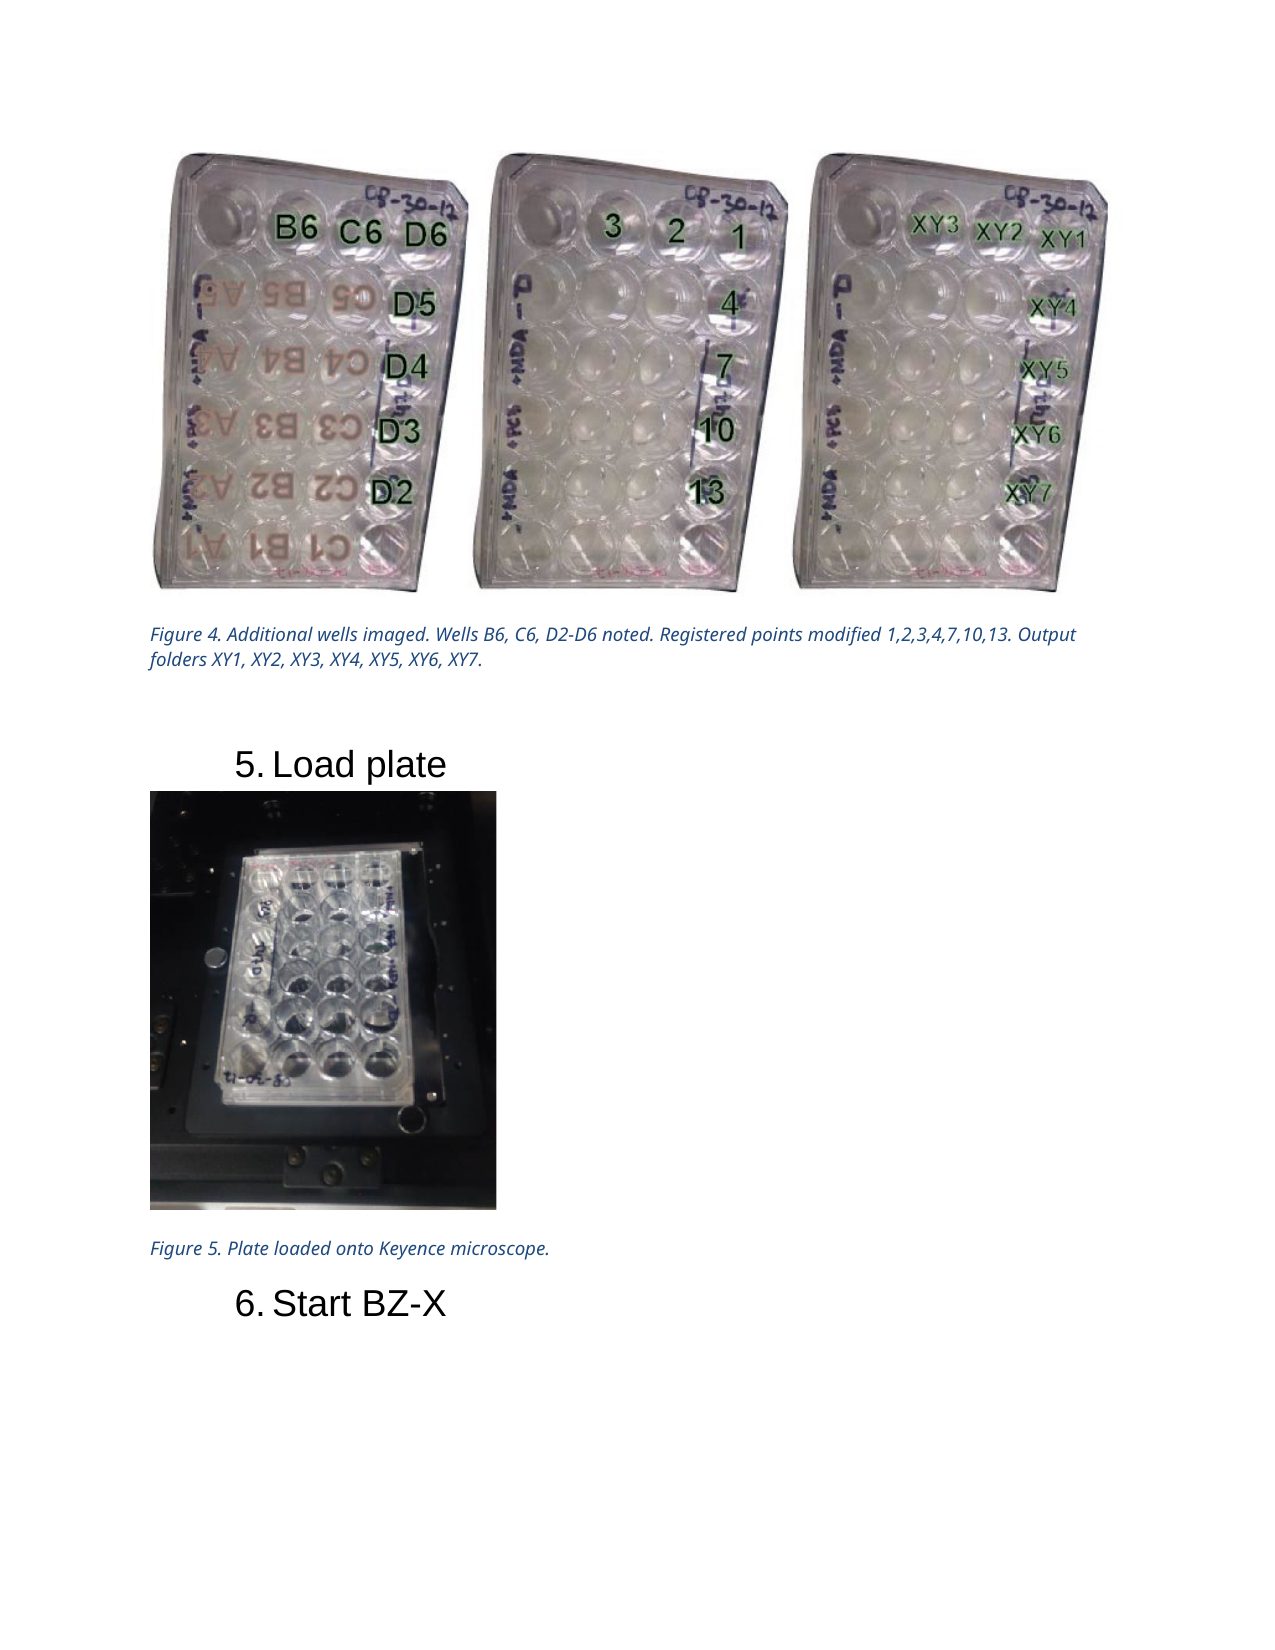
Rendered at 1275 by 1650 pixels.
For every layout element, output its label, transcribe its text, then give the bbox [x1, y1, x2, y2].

list Load plate [234, 742, 1125, 785]
picture [150, 791, 497, 1210]
picture [150, 150, 1124, 596]
text Figure 4. Additional wells imaged. Wells B6, C6, D2-D6 noted. Registered points modified 1,2,3,4,7,10,13. Output folders XY1, XY2, XY3, XY4, XY5, XY6, XY7. [150, 621, 1125, 672]
text Figure 5. Plate loaded onto Keyence microscope. [150, 1235, 1125, 1260]
list Start BZ-X [234, 1281, 1125, 1324]
